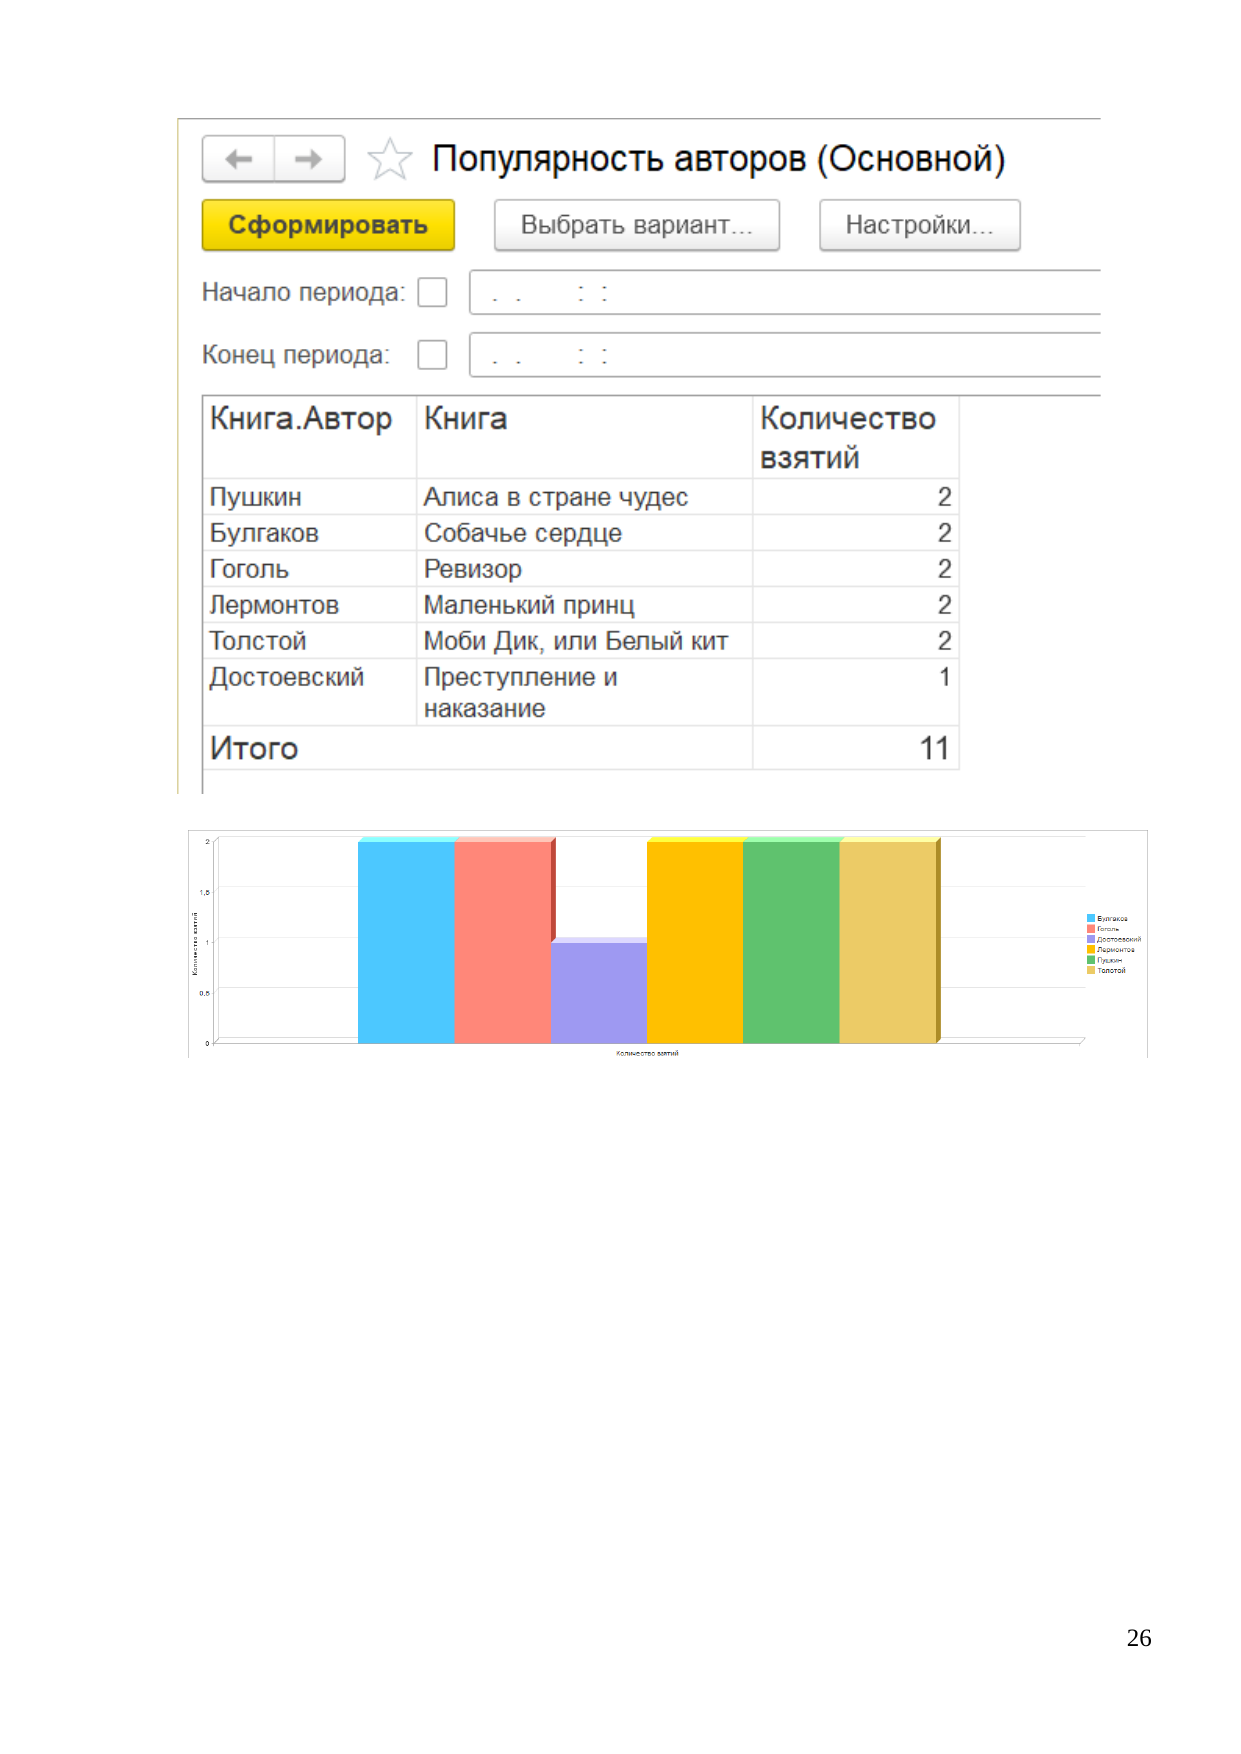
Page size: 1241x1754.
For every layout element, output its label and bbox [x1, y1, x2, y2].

picture [177, 118, 1101, 794]
picture [177, 826, 1152, 1058]
